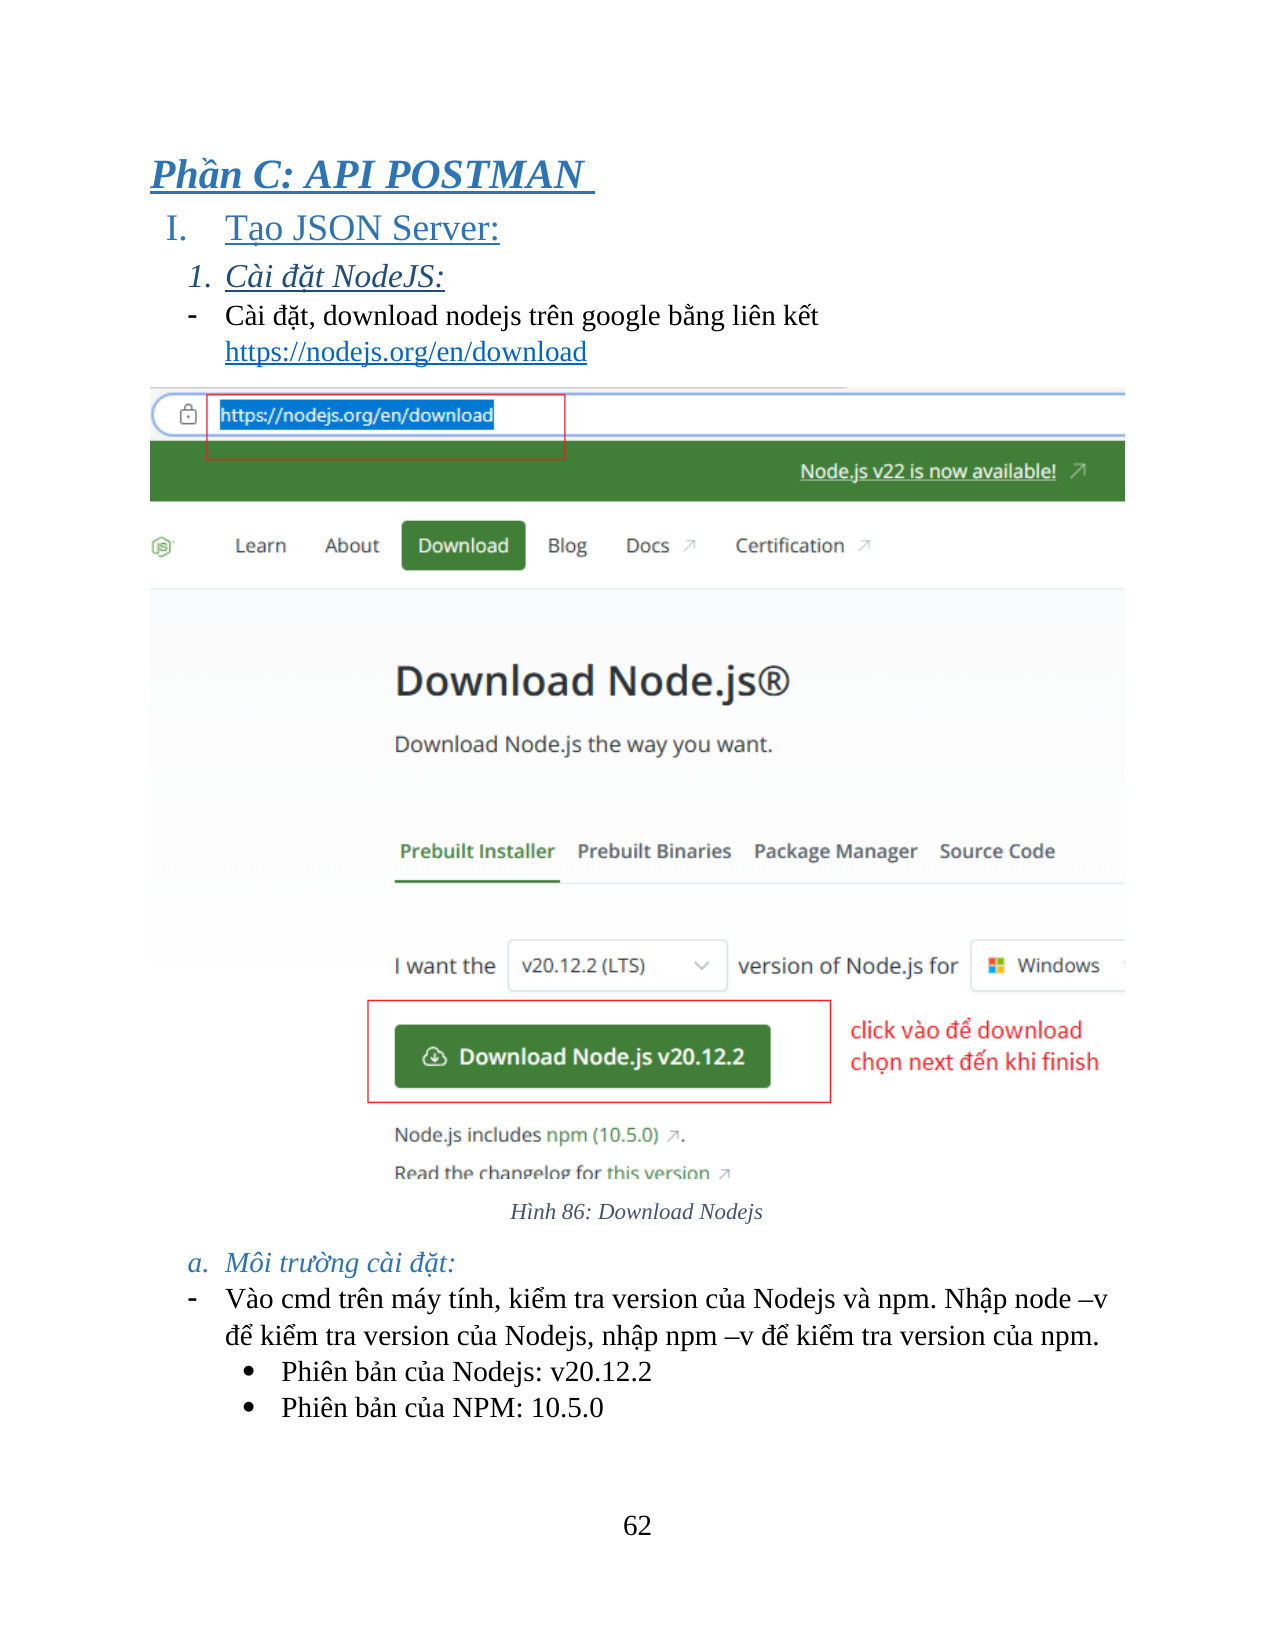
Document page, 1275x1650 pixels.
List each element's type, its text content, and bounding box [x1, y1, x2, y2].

list Phiên bản của NPM: 10.5.0 [244, 1390, 1125, 1424]
subtitle Cài đặt NodeJS: [187, 257, 1125, 295]
list Phiên bản của Nodejs: v20.12.2 [244, 1354, 1125, 1388]
subtitle Môi trường cài đặt: [187, 1246, 1125, 1279]
subtitle Phần C: API POSTMAN [150, 150, 1125, 198]
subtitle Tạo JSON Server: [187, 206, 1125, 249]
list Vào cmd trên máy tính, kiểm tra version của Nodejs và npm. Nhập node –v để kiểm tra version của Nodejs, nhập npm –v để kiểm tra version của npm. [187, 1282, 1125, 1351]
list Cài đặt, download nodejs trên google bằng liên kết https://nodejs.org/en/download [187, 298, 1125, 368]
text Hình 86: Download Nodejs [150, 1198, 1125, 1225]
picture [150, 387, 1125, 1179]
